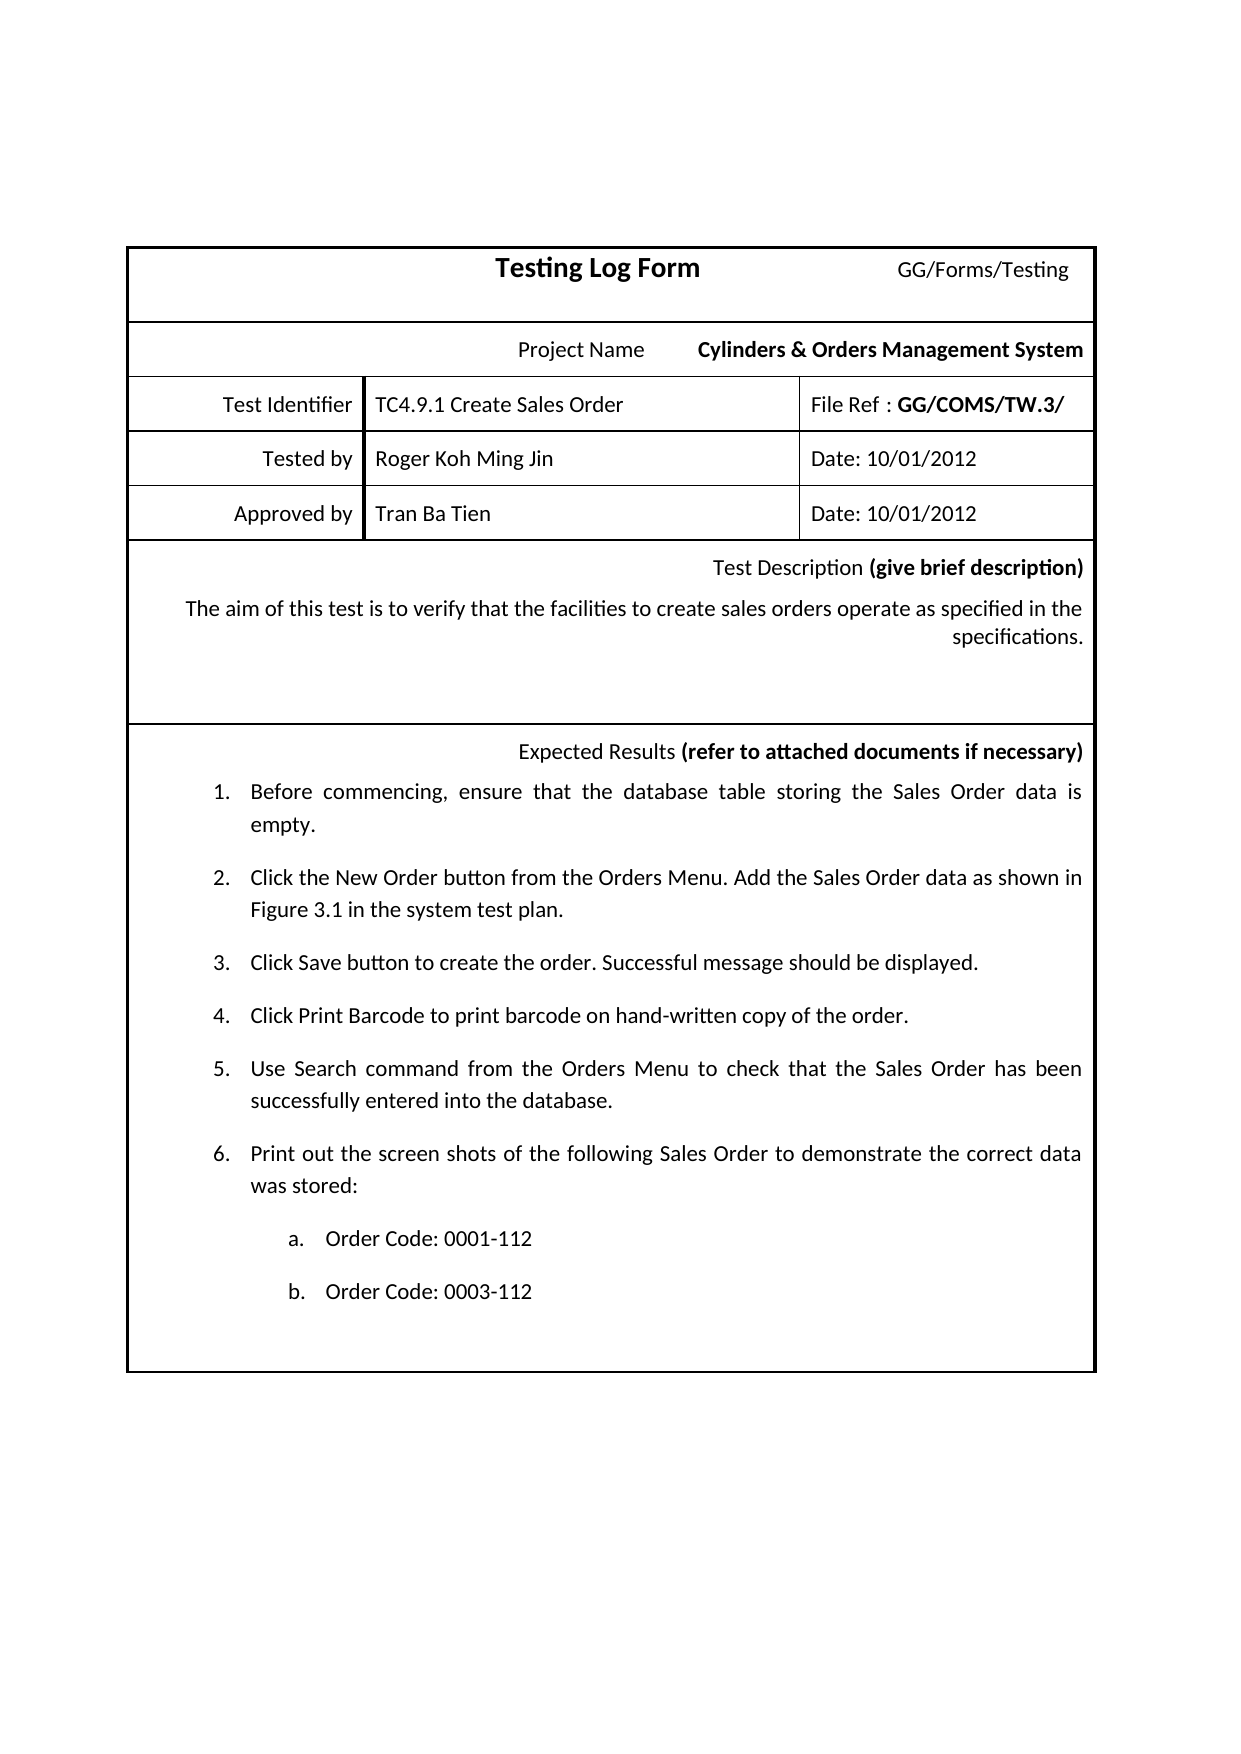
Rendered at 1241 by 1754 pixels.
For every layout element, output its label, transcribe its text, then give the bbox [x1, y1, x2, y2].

table_cell Test Description (give brief description) The aim of this test is to verify that the facilities to create sales orders operate as specified in the specifications. [129, 541, 1093, 723]
table_cell Test Identifier [129, 377, 362, 430]
table_cell Tran Ba Tien [366, 486, 799, 539]
table_cell Tested by [129, 432, 362, 485]
table_cell File Ref : GG/COMS/TW.3/ [800, 377, 1093, 430]
table_cell Project Name Cylinders & Orders Management System [129, 323, 1093, 376]
table_cell Roger Koh Ming Jin [366, 432, 799, 485]
table_cell Expected Results (refer to attached documents if necessary) Before commencing, ensure that the database table storing the Sales Order data is empty. Click the New Order button from the Orders Menu. Add the Sales Order data as shown in Figure 3.1 in the system test plan. Click Save button to create the order. Successful message should be displayed. Click Print Barcode to print barcode on hand-written copy of the order. Use Search command from the Orders Menu to check that the Sales Order has been successfully entered into the database. Print out the screen shots of the following Sales Order to demonstrate the correct data was stored: Order Code: 0001-112 Order Code: 0003-112 [129, 725, 1093, 1371]
table_cell Date: 10/01/2012 [800, 486, 1093, 539]
table_cell Date: 10/01/2012 [800, 432, 1093, 485]
table_cell TC4.9.1 Create Sales Order [366, 377, 799, 430]
table_header Testing Log Form GG/Forms/Testing [129, 249, 1093, 321]
table_cell Approved by [129, 486, 362, 539]
